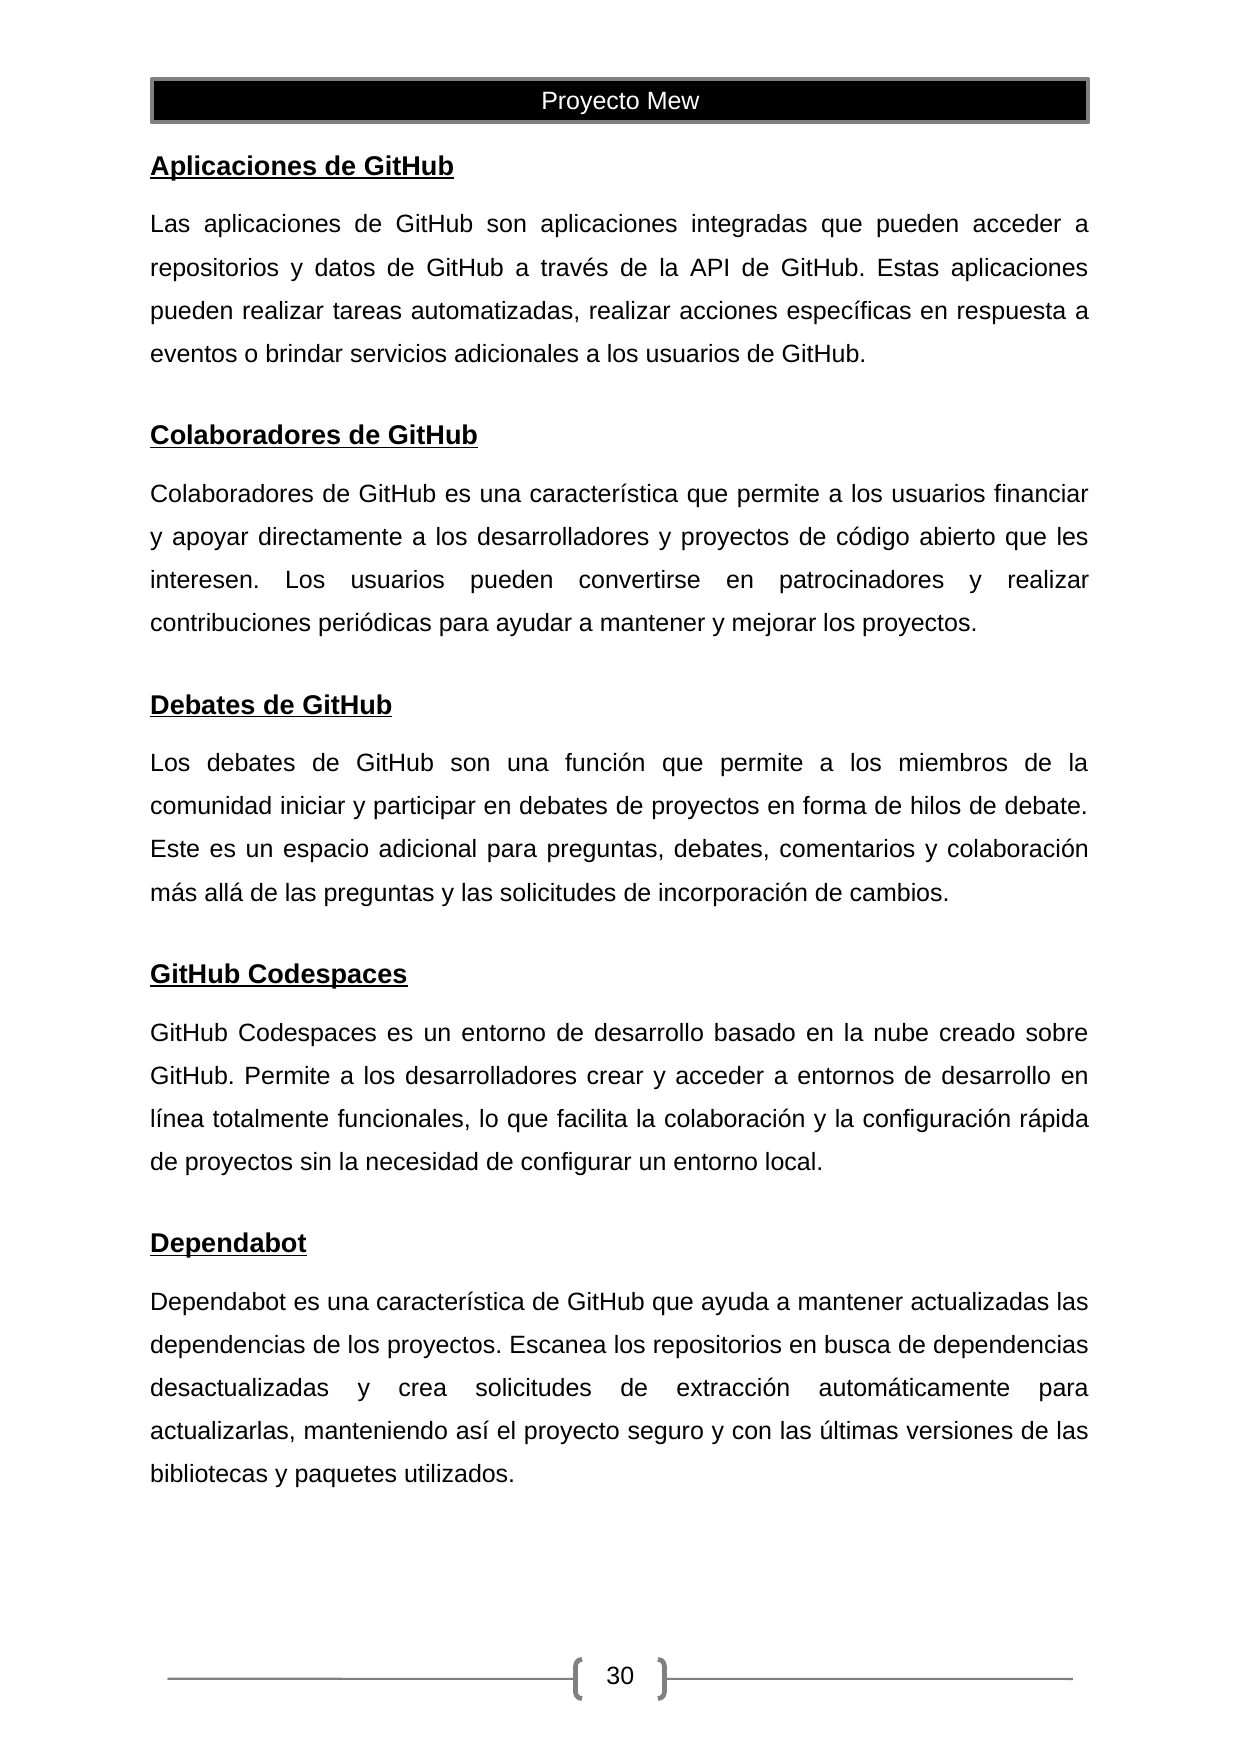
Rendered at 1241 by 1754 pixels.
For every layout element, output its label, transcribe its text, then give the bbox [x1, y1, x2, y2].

subtitle Aplicaciones de GitHub [150, 150, 1090, 181]
subtitle Colaboradores de GitHub [150, 419, 1090, 451]
text Los debates de GitHub son una función que permite a los miembros de la comunidad iniciar y participar en debates de proyectos en forma de hilos de debate. Este es un espacio adicional para preguntas, debates, comentarios y colaboración más allá de las preguntas y las solicitudes de incorporación de cambios. [150, 748, 1090, 906]
text Las aplicaciones de GitHub son aplicaciones integradas que pueden acceder a repositorios y datos de GitHub a través de la API de GitHub. Estas aplicaciones pueden realizar tareas automatizadas, realizar acciones específicas en respuesta a eventos o brindar servicios adicionales a los usuarios de GitHub. [150, 209, 1090, 367]
subtitle Dependabot [150, 1227, 1090, 1259]
subtitle Debates de GitHub [150, 689, 1090, 720]
text GitHub Codespaces es un entorno de desarrollo basado en la nube creado sobre GitHub. Permite a los desarrolladores crear y acceder a entornos de desarrollo en línea totalmente funcionales, lo que facilita la colaboración y la configuración rápida de proyectos sin la necesidad de configurar un entorno local. [150, 1017, 1090, 1176]
subtitle GitHub Codespaces [150, 958, 1090, 989]
text Colaboradores de GitHub es una característica que permite a los usuarios financiar y apoyar directamente a los desarrolladores y proyectos de código abierto que les interesen. Los usuarios pueden convertirse en patrocinadores y realizar contribuciones periódicas para ayudar a mantener y mejorar los proyectos. [150, 479, 1090, 637]
text Dependabot es una característica de GitHub que ayuda a mantener actualizadas las dependencias de los proyectos. Escanea los repositorios en busca de dependencias desactualizadas y crea solicitudes de extracción automáticamente para actualizarlas, manteniendo así el proyecto seguro y con las últimas versiones de las bibliotecas y paquetes utilizados. [150, 1287, 1090, 1488]
